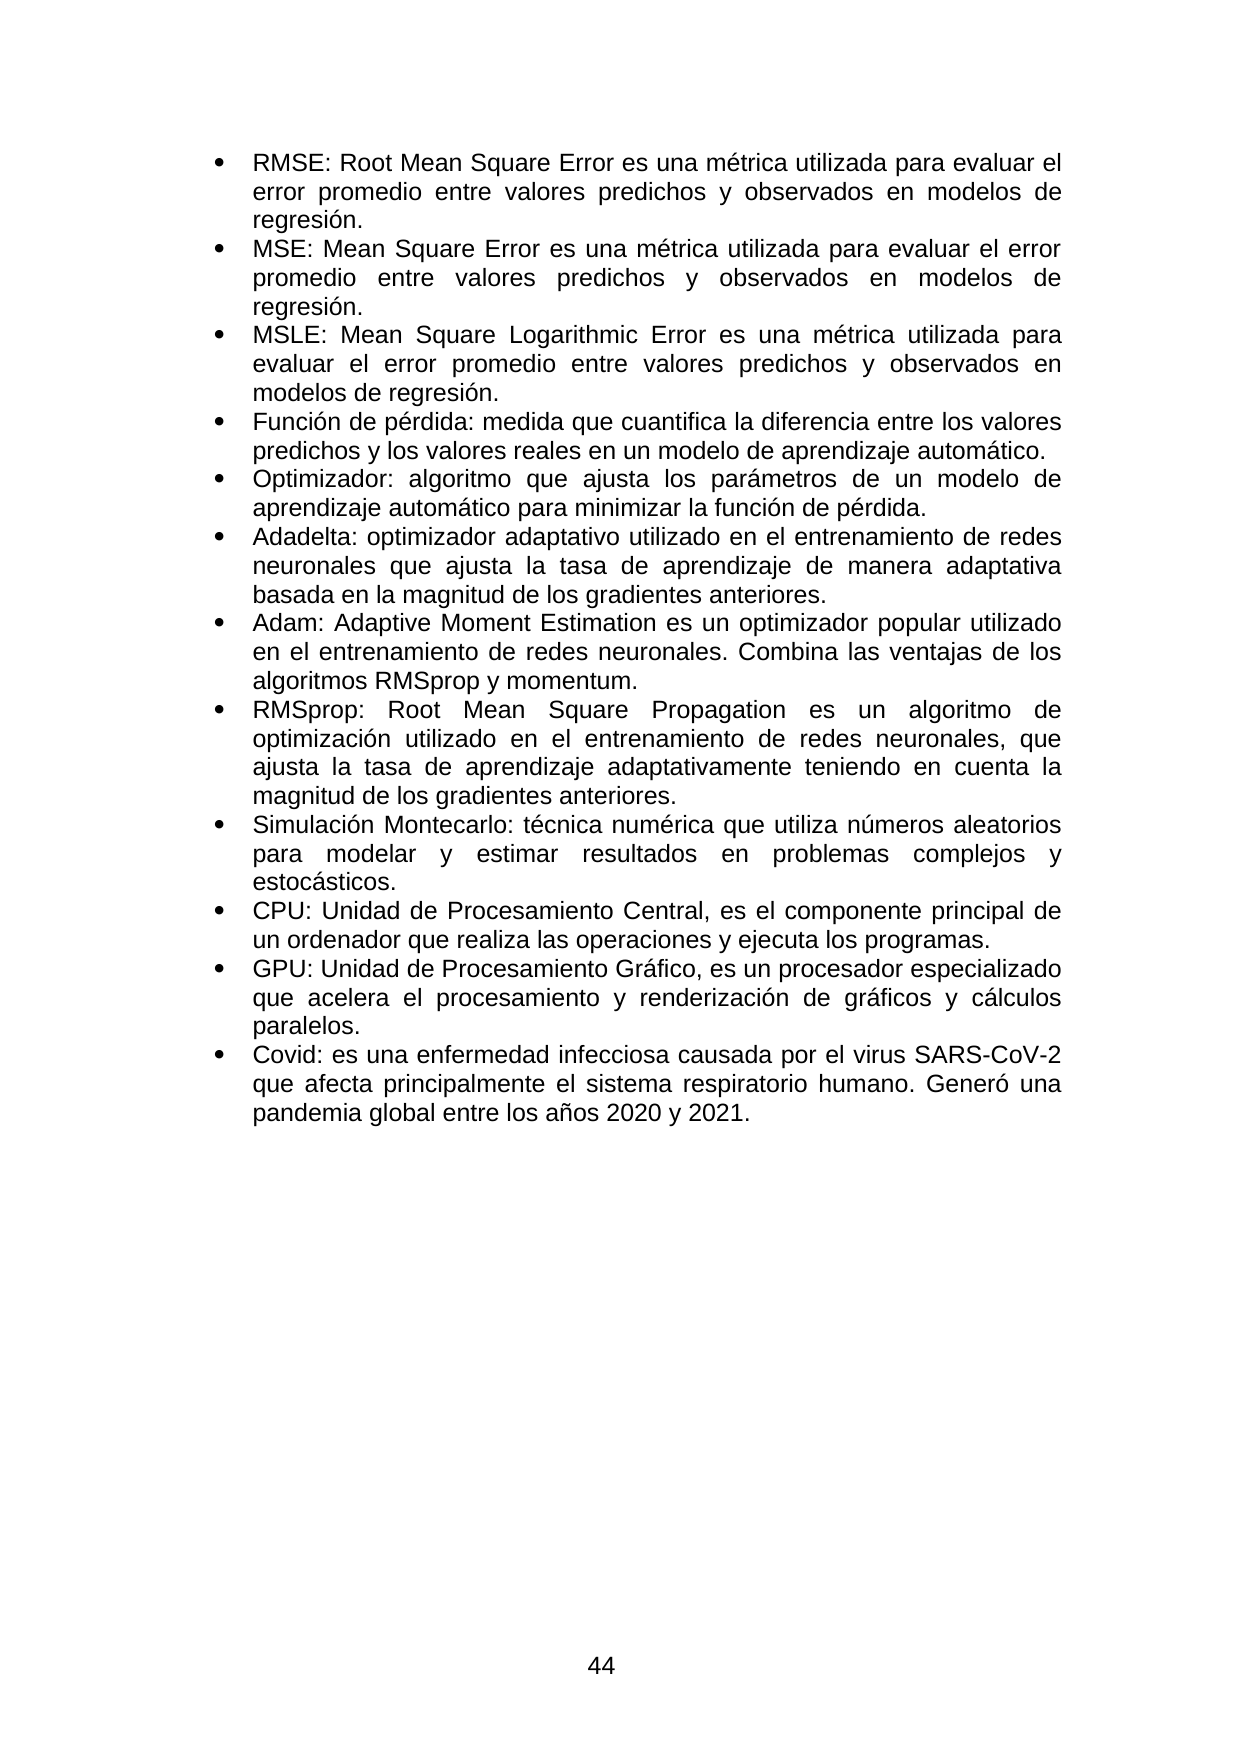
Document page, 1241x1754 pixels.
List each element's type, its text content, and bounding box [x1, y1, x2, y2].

list CPU: Unidad de Procesamiento Central, es el componente principal de un ordenador que realiza las operaciones y ejecuta los programas. [215, 896, 1063, 954]
list Covid: es una enfermedad infecciosa causada por el virus SARS-CoV-2 que afecta principalmente el sistema respiratorio humano. Generó una pandemia global entre los años 2020 y 2021. [215, 1040, 1063, 1126]
list RMSprop: Root Mean Square Propagation es un algoritmo de optimización utilizado en el entrenamiento de redes neuronales, que ajusta la tasa de aprendizaje adaptativamente teniendo en cuenta la magnitud de los gradientes anteriores. [215, 695, 1063, 810]
list Adam: Adaptive Moment Estimation es un optimizador popular utilizado en el entrenamiento de redes neuronales. Combina las ventajas de los algoritmos RMSprop y momentum. [215, 608, 1063, 695]
list Simulación Montecarlo: técnica numérica que utiliza números aleatorios para modelar y estimar resultados en problemas complejos y estocásticos. [215, 810, 1063, 896]
list MSLE: Mean Square Logarithmic Error es una métrica utilizada para evaluar el error promedio entre valores predichos y observados en modelos de regresión. [215, 320, 1063, 407]
list Optimizador: algoritmo que ajusta los parámetros de un modelo de aprendizaje automático para minimizar la función de pérdida. [215, 464, 1063, 522]
list Adadelta: optimizador adaptativo utilizado en el entrenamiento de redes neuronales que ajusta la tasa de aprendizaje de manera adaptativa basada en la magnitud de los gradientes anteriores. [215, 522, 1063, 608]
list RMSE: Root Mean Square Error es una métrica utilizada para evaluar el error promedio entre valores predichos y observados en modelos de regresión. [215, 148, 1063, 234]
list Función de pérdida: medida que cuantifica la diferencia entre los valores predichos y los valores reales en un modelo de aprendizaje automático. [215, 407, 1063, 464]
list MSE: Mean Square Error es una métrica utilizada para evaluar el error promedio entre valores predichos y observados en modelos de regresión. [215, 234, 1063, 320]
list GPU: Unidad de Procesamiento Gráfico, es un procesador especializado que acelera el procesamiento y renderización de gráficos y cálculos paralelos. [215, 954, 1063, 1040]
